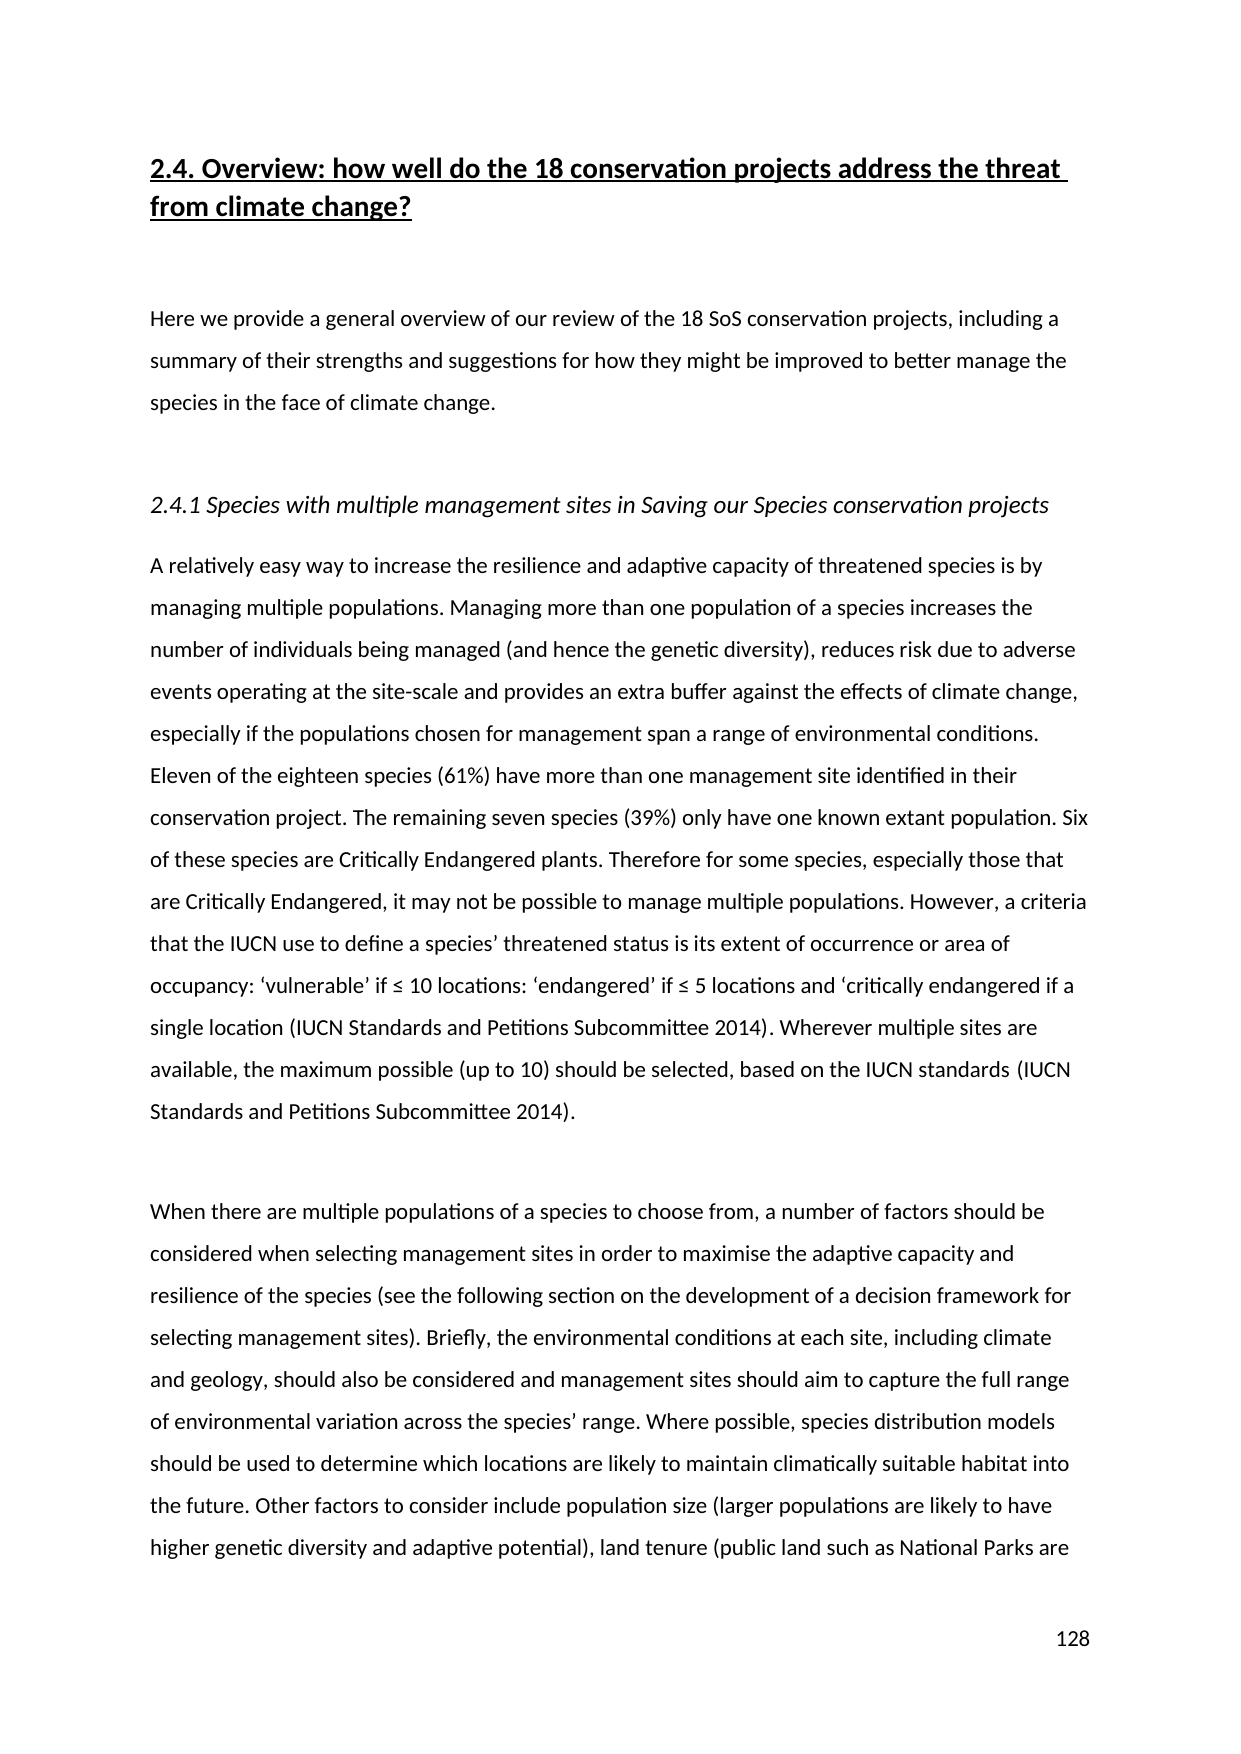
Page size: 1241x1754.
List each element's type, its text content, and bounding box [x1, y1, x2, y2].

text Here we provide a general overview of our review of the 18 SoS conservation projects, including a summary of their strengths and suggestions for how they might be improved to better manage the species in the face of climate change. [150, 304, 1090, 416]
text 2.4.1 Species with multiple management sites in Saving our Species conservation projects [150, 489, 1090, 519]
text A relatively easy way to increase the resilience and adaptive capacity of threatened species is by managing multiple populations. Managing more than one population of a species increases the number of individuals being managed (and hence the genetic diversity), reduces risk due to adverse events operating at the site-scale and provides an extra buffer against the effects of climate change, especially if the populations chosen for management span a range of environmental conditions. Eleven of the eighteen species (61%) have more than one management site identified in their conservation project. The remaining seven species (39%) only have one known extant population. Six of these species are Critically Endangered plants. Therefore for some species, especially those that are Critically Endangered, it may not be possible to manage multiple populations. However, a criteria that the IUCN use to define a species’ threatened status is its extent of occurrence or area of occupancy: ‘vulnerable’ if ≤ 10 locations: ‘endangered’ if ≤ 5 locations and ‘critically endangered if a single location (IUCN Standards and Petitions Subcommittee 2014). Wherever multiple sites are available, the maximum possible (up to 10) should be selected, based on the IUCN standards (IUCN Standards and Petitions Subcommittee 2014). [150, 551, 1090, 1125]
text 2.4. Overview: how well do the 18 conservation projects address the threat from climate change? [150, 150, 1090, 224]
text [150, 1197, 1090, 1561]
